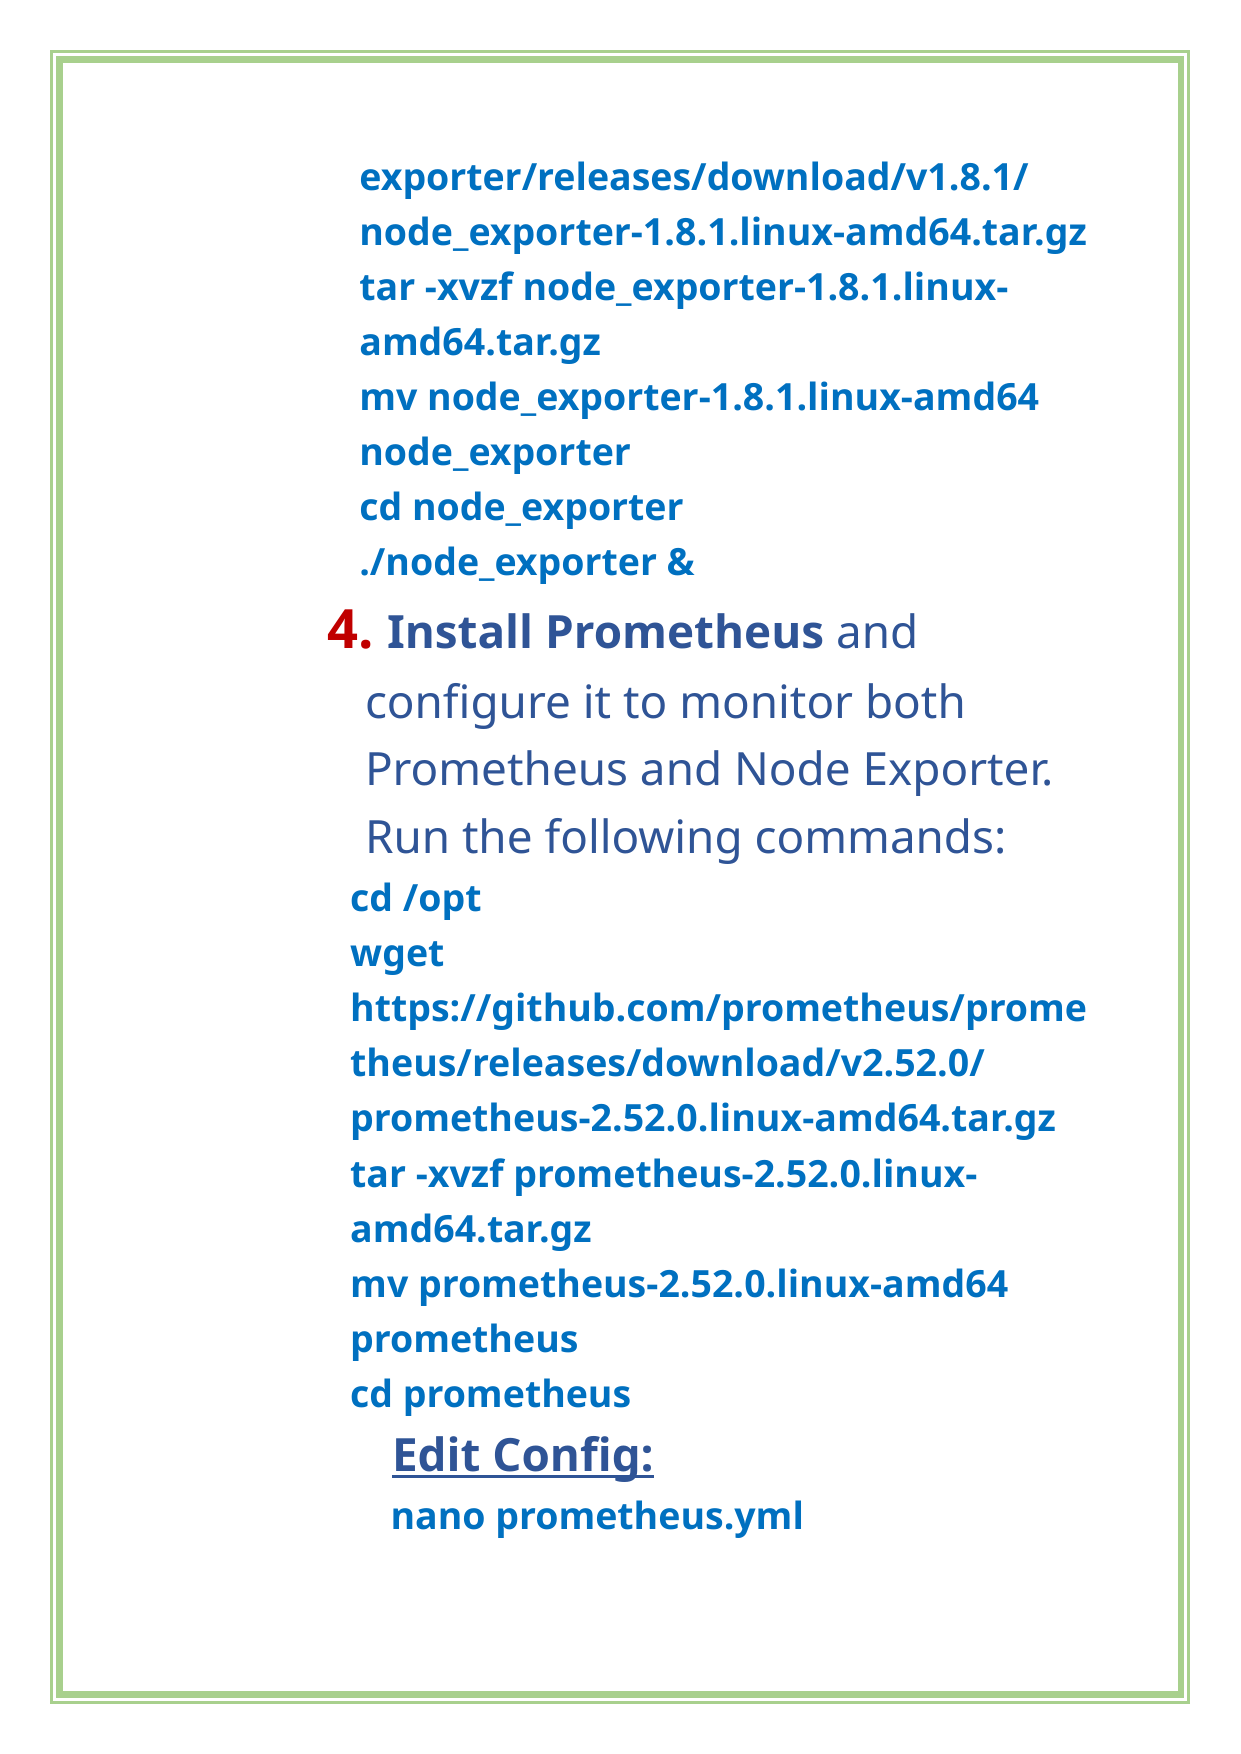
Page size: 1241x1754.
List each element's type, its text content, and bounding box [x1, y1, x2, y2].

list ./node_exporter & [359, 536, 1090, 587]
list tar -xvzf prometheus-2.52.0.linux-amd64.tar.gz [350, 1147, 1090, 1253]
list cd prometheus [350, 1367, 1090, 1418]
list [359, 150, 1090, 256]
list wget https://github.com/prometheus/prometheus/releases/download/v2.52.0/prometheus-2.52.0.linux-amd64.tar.gz [350, 926, 1090, 1143]
list cd node_exporter [359, 481, 1090, 532]
list Install Prometheus and configure it to monitor both Prometheus and Node Exporter. Run the following commands: [327, 591, 1090, 866]
list Edit Config: [225, 1422, 1090, 1485]
list mv node_exporter-1.8.1.linux-amd64 node_exporter [359, 370, 1090, 477]
list nano prometheus.yml [225, 1490, 1090, 1541]
list mv prometheus-2.52.0.linux-amd64 prometheus [350, 1257, 1090, 1363]
list cd /opt [350, 871, 1090, 922]
list tar -xvzf node_exporter-1.8.1.linux-amd64.tar.gz [359, 260, 1090, 366]
